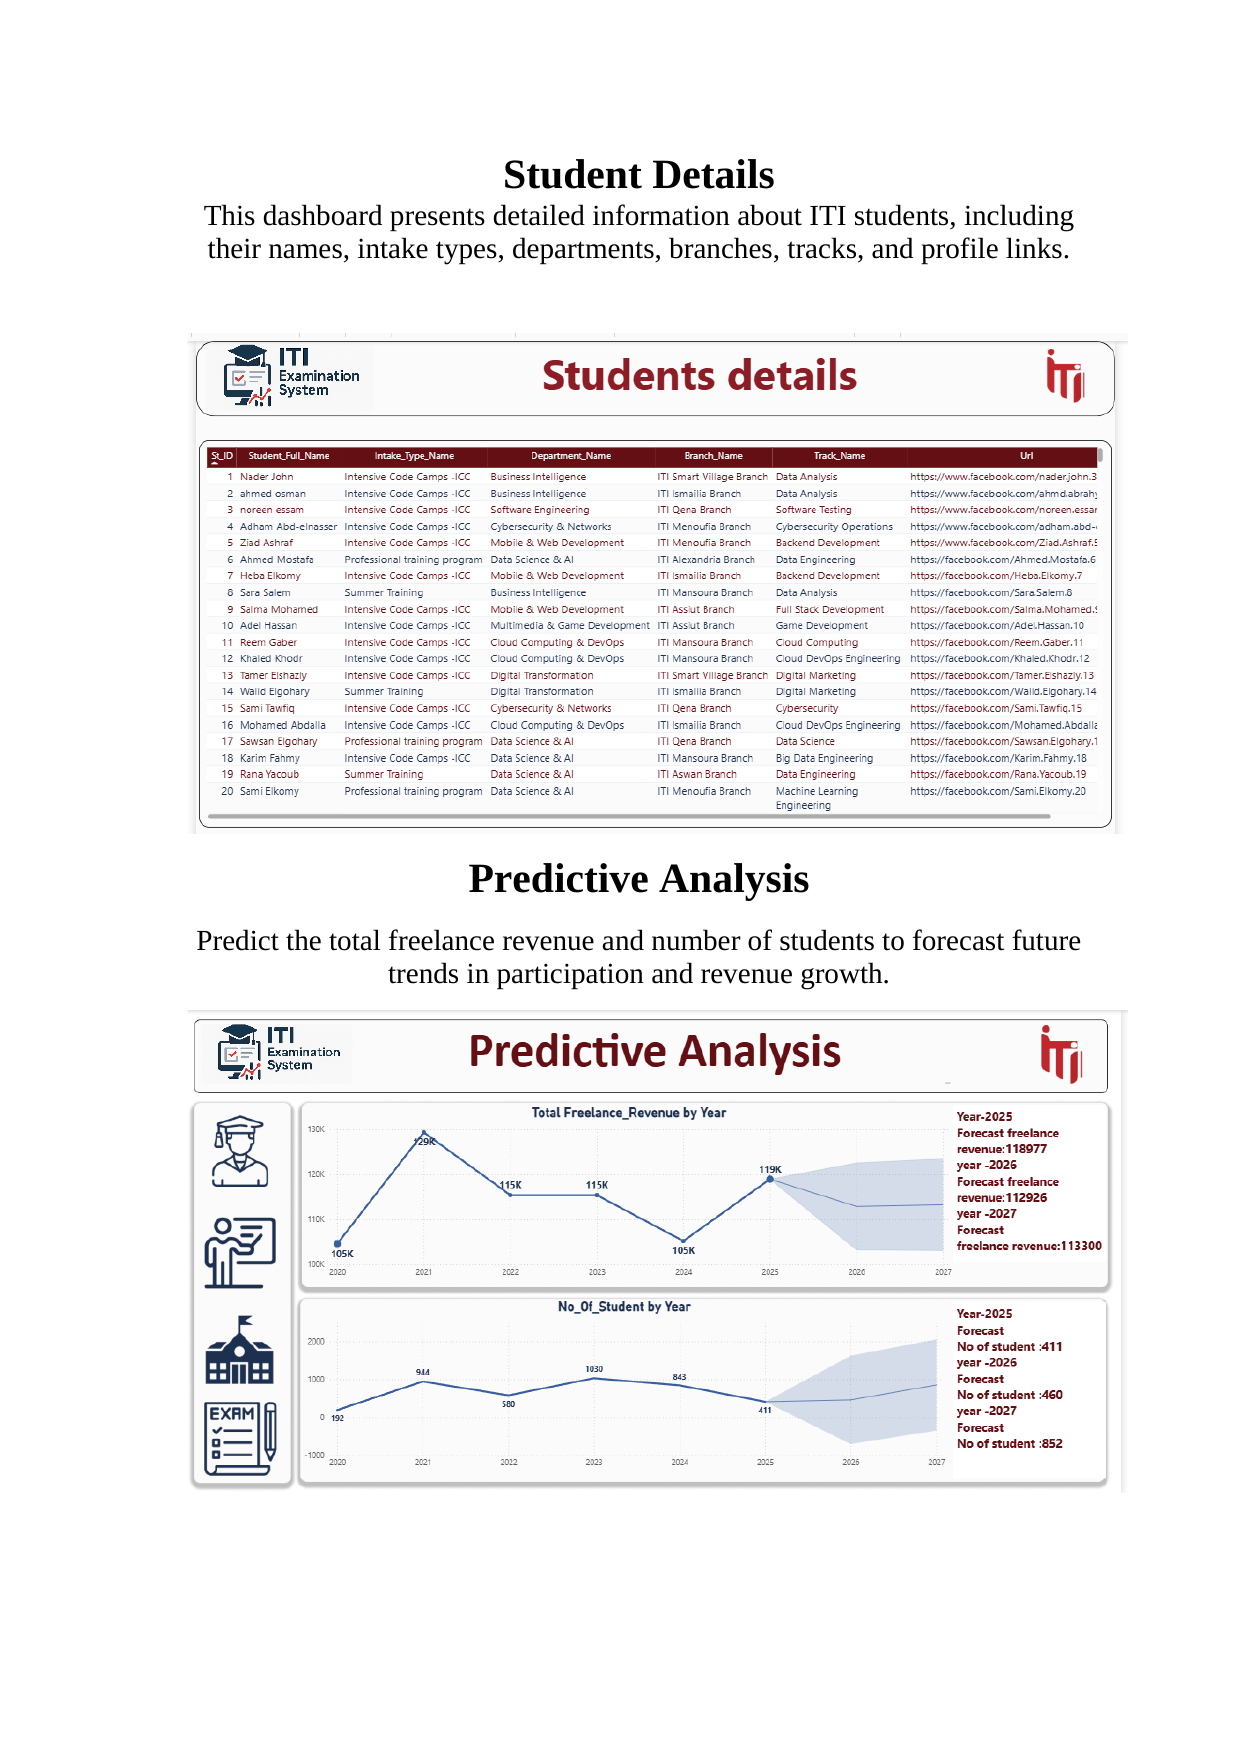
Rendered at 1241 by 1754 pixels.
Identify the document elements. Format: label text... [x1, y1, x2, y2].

text Predict the total freelance revenue and number of students to forecast future trends in participation and revenue growth. [187, 923, 1090, 990]
text Predictive Analysis [187, 854, 1090, 902]
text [187, 150, 1090, 265]
picture [187, 333, 1128, 834]
picture [187, 1010, 1128, 1493]
